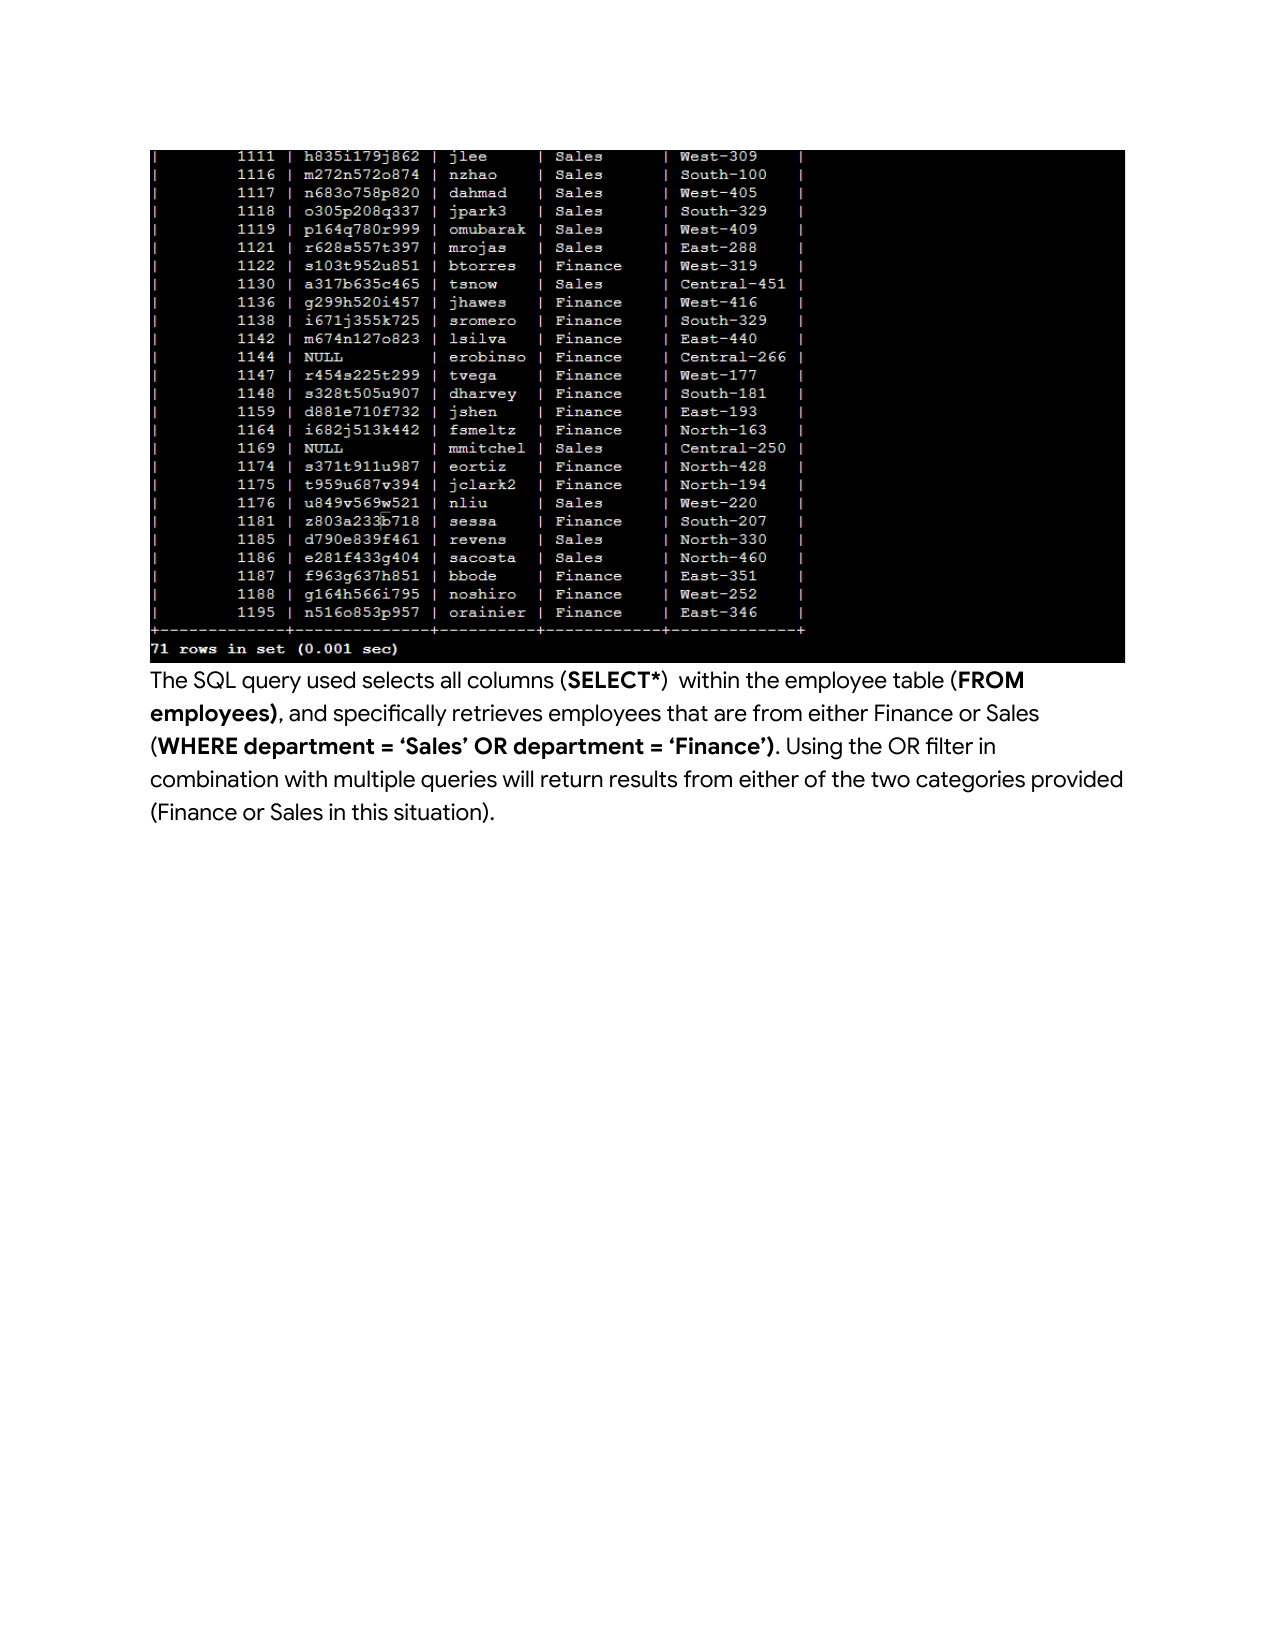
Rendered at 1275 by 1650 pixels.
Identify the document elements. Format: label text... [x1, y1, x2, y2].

picture [150, 150, 1125, 663]
text The SQL query used selects all columns (SELECT*) within the employee table (FROM employees), and specifically retrieves employees that are from either Finance or Sales (WHERE department = ‘Sales’ OR department = ‘Finance’). Using the OR filter in combination with multiple queries will return results from either of the two categories provided (Finance or Sales in this situation). [150, 666, 1125, 827]
